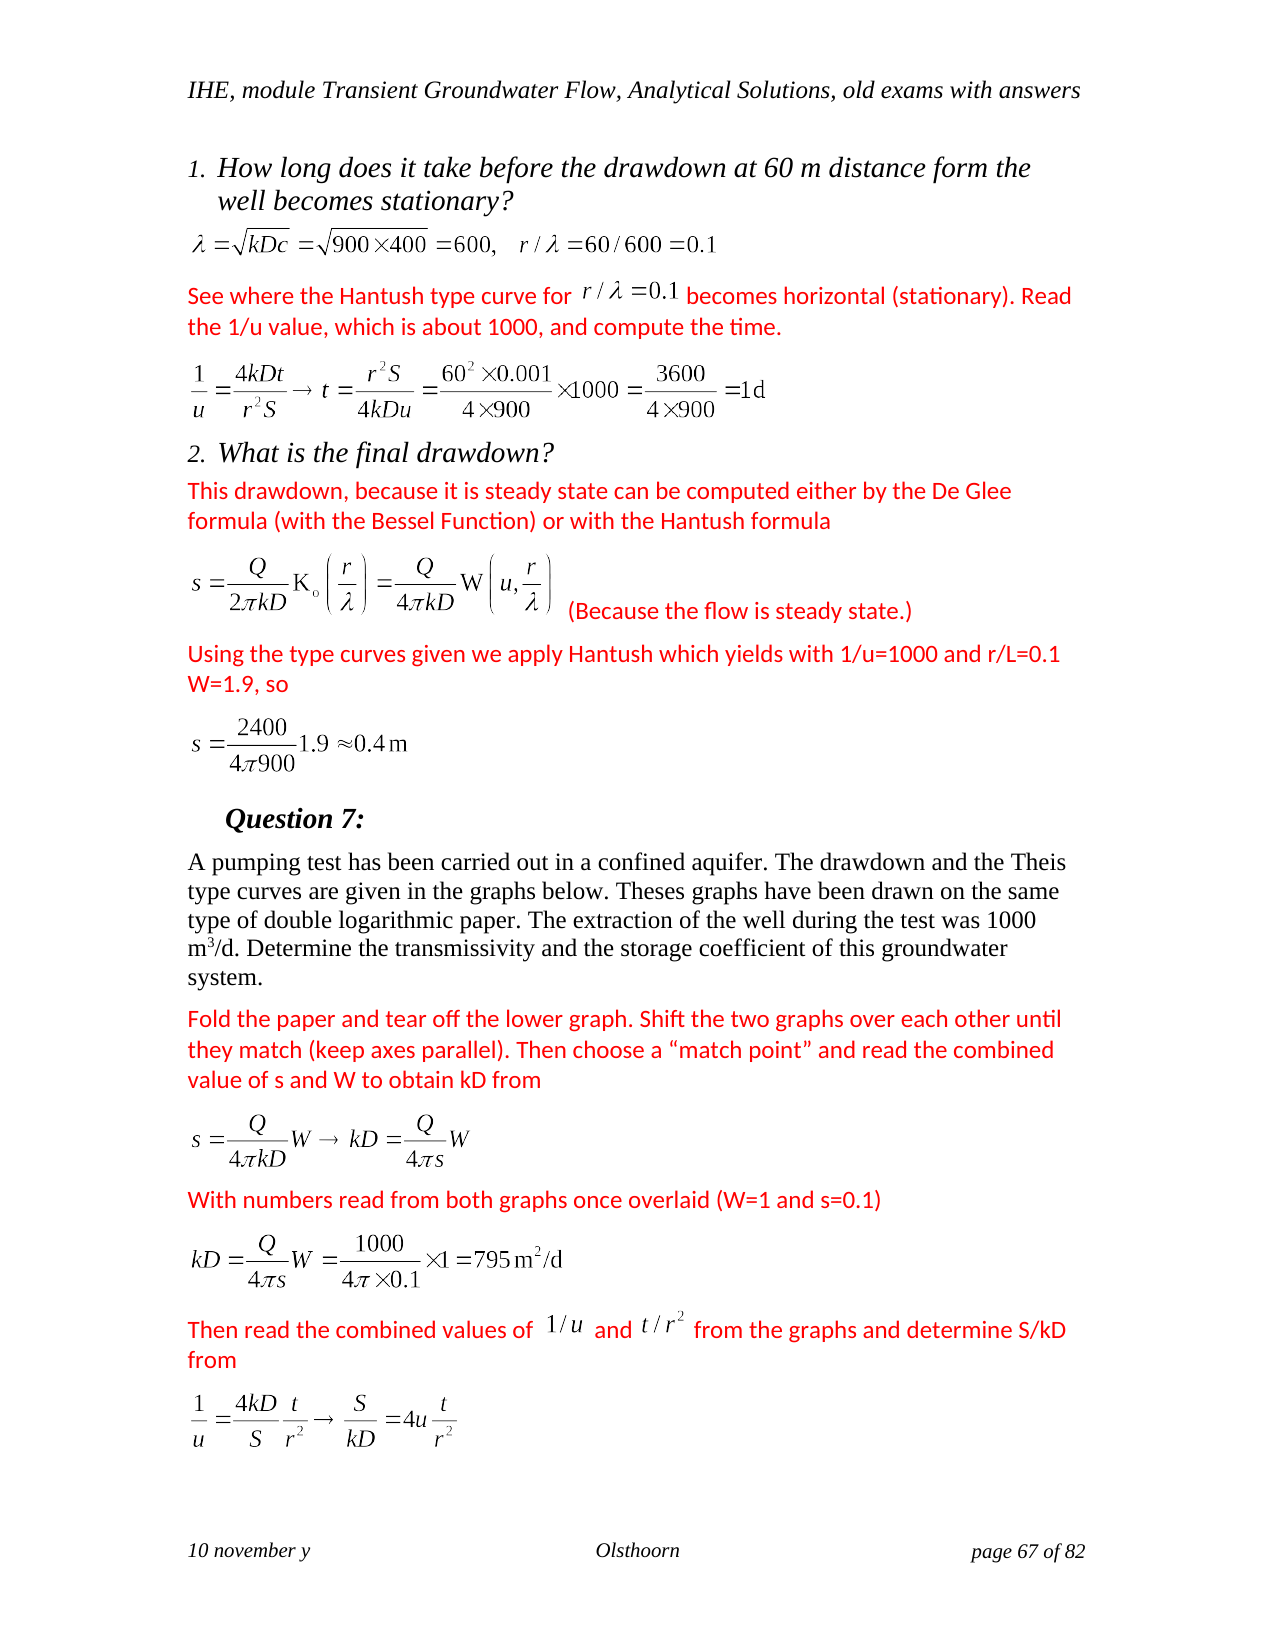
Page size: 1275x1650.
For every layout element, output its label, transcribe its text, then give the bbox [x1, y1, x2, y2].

list How long does it take before the drawdown at 60 m distance form the well becomes stationary? [187, 150, 1087, 217]
list What is the final drawdown? [187, 435, 1087, 469]
text See where the Hantush type curve for becomes horizontal (stationary). Read the 1/u value, which is about 1000, and compute the time. [187, 275, 1087, 341]
text With numbers read from both graphs once overlaid (W=1 and s=0.1) [187, 1184, 1087, 1215]
text A pumping test has been carried out in a confined aquifer. The drawdown and the Theis type curves are given in the graphs below. Theses graphs have been drawn on the same type of double logarithmic paper. The extraction of the well during the test was 1000 m3/d. Determine the transmissivity and the storage coefficient of this groundwater system. [187, 847, 1087, 991]
text Using the type curves given we apply Hantush which yields with 1/u=1000 and r/L=0.1 W=1.9, so [187, 638, 1087, 699]
text Fold the paper and tear off the lower graph. Shift the two graphs over each other until they match (keep axes parallel). Then choose a “match point” and read the combined value of s and W to obtain kD from [187, 1003, 1087, 1095]
text (Because the flow is steady state.) [187, 548, 1087, 626]
text This drawdown, because it is steady state can be computed either by the De Glee formula (with the Bessel Function) or with the Hantush formula [187, 475, 1087, 536]
text Then read the combined values of and from the graphs and determine S/kD from [187, 1305, 1087, 1375]
